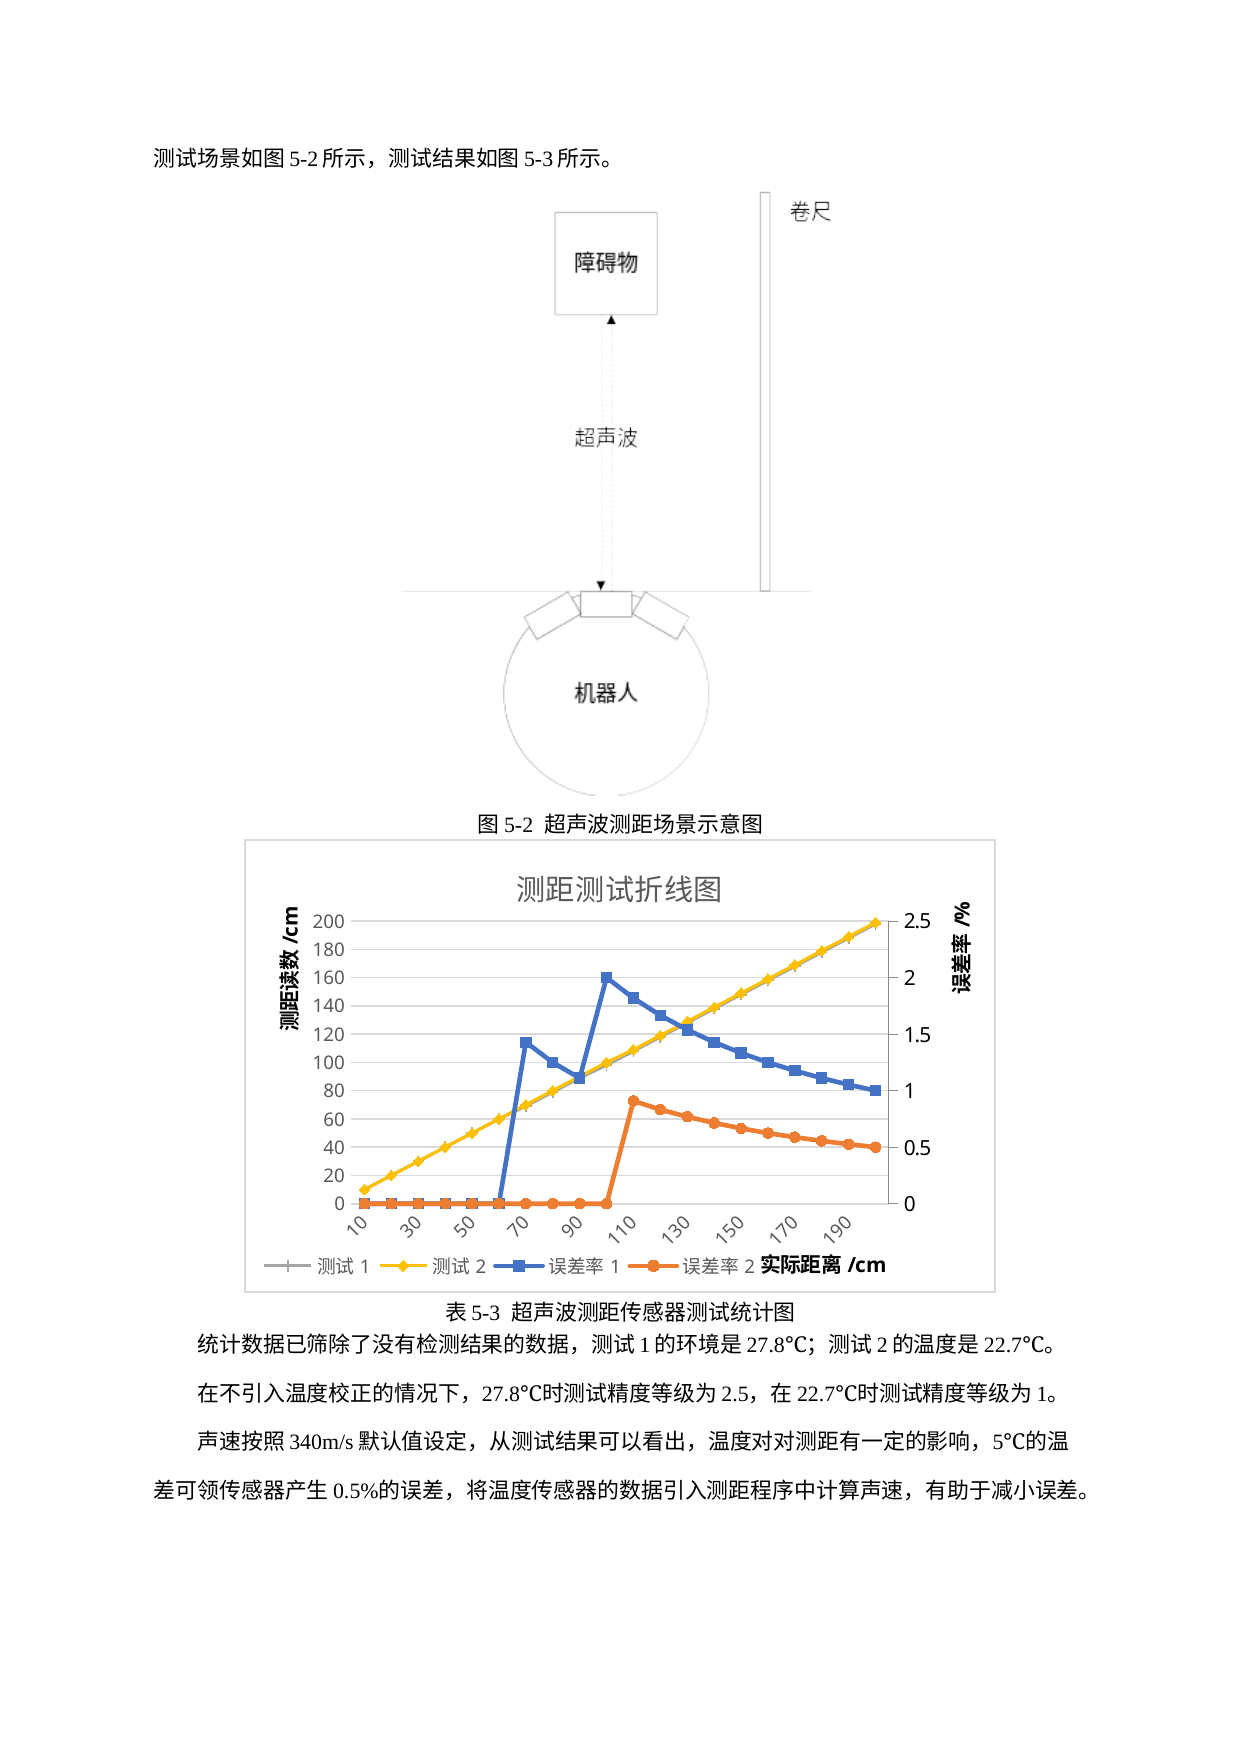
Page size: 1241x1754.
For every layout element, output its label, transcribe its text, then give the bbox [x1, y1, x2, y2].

text 在不引入温度校正的情况下，27.8℃时测试精度等级为2.5，在22.7℃时测试精度等级为1。 [153, 1375, 1087, 1408]
text 表5-3 超声波测距传感器测试统计图 [153, 1294, 1087, 1327]
text 图5-2 超声波测距场景示意图 [153, 807, 1087, 839]
text 声速按照340m/s默认值设定，从测试结果可以看出，温度对对测距有一定的影响，5℃的温差可领传感器产生0.5%的误差，将温度传感器的数据引入测距程序中计算声速，有助于减小误差。 [153, 1423, 1087, 1505]
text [153, 141, 1087, 173]
text 统计数据已筛除了没有检测结果的数据，测试1的环境是27.8℃；测试2的温度是22.7℃。 [153, 1327, 1087, 1359]
